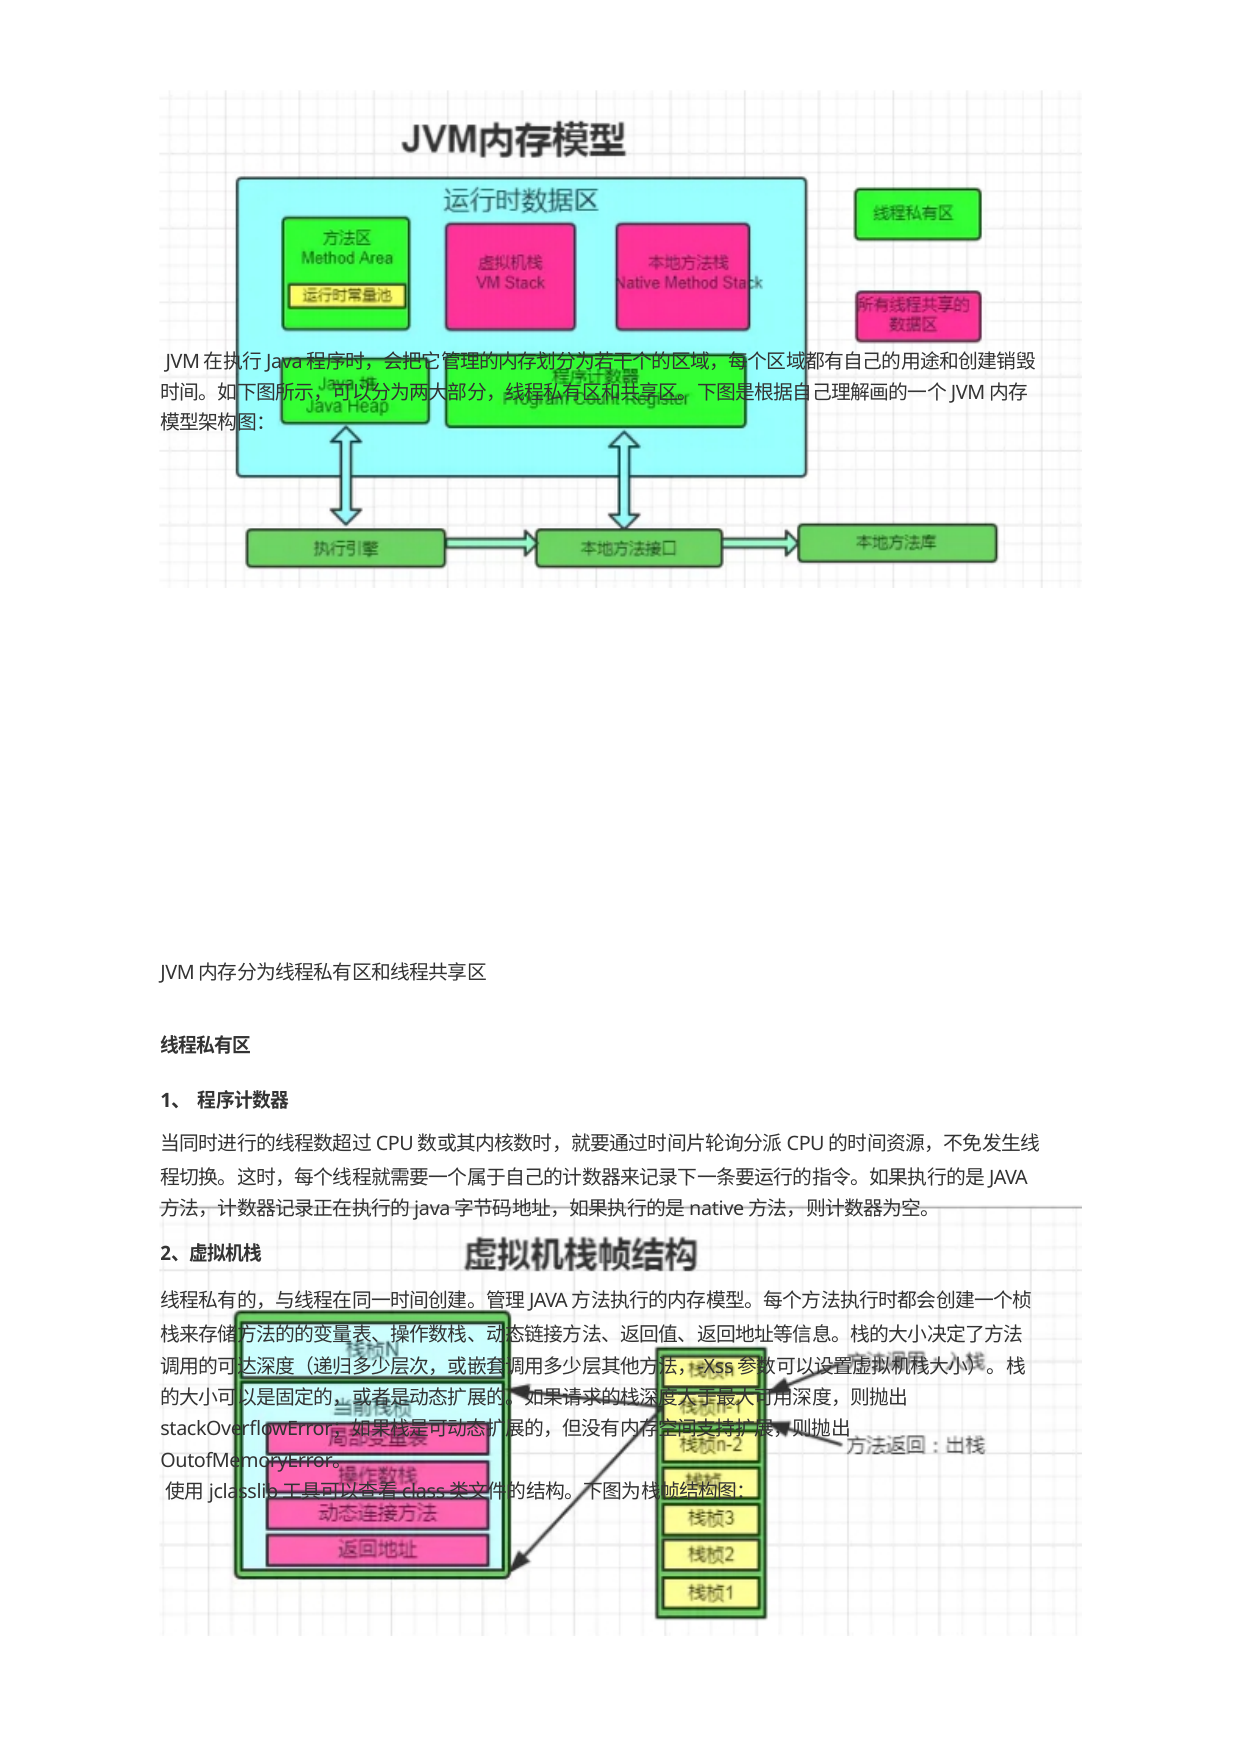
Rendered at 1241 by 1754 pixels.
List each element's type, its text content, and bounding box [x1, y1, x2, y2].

text 时间。如下图所示，可以分为两大部分，线程私有区和共享区。下图是根据自己理解画的一个JVM内存 [160, 374, 1124, 405]
picture [158, 1204, 1082, 1636]
text stackOverﬂowError；如果栈是可动态扩展的，但没有内存空间支持扩展，则抛出 [160, 1410, 1124, 1442]
text JVM内存分为线程私有区和线程共享区 [160, 957, 1124, 985]
picture [158, 89, 1082, 588]
text 2、虚拟机栈 [160, 1222, 1124, 1270]
text 线程私有区 [160, 1013, 1124, 1062]
text JVM在执行Java程序时，会把它管理的内存划分为若干个的区域，每个区域都有自己的用途和创建销毁 [160, 346, 1124, 374]
text 方法，计数器记录正在执行的java字节码地址，如果执行的是native方法，则计数器为空。 [160, 1191, 1124, 1222]
text 使用jclasslib工具可以查看class类文件的结构。下图为栈帧结构图： [160, 1473, 1124, 1505]
text 栈来存储方法的的变量表、操作数栈、动态链接方法、返回值、返回地址等信息。栈的大小决定了方法 [160, 1317, 1124, 1348]
list 程序计数器 [160, 1085, 1124, 1113]
text 的大小可以是固定的，或者是动态扩展的。如果请求的栈深度大于最大可用深度，则抛出 [160, 1380, 1124, 1410]
text 程切换。这时，每个线程就需要一个属于自己的计数器来记录下一条要运行的指令。如果执行的是JAVA [160, 1159, 1124, 1191]
text 当同时进行的线程数超过CPU数或其内核数时，就要通过时间片轮询分派CPU的时间资源，不免发生线 [160, 1113, 1124, 1159]
text 模型架构图： [160, 405, 1124, 436]
text 调用的可达深度（递归多少层次，或嵌套调用多少层其他方法，-Xss参数可以设置虚拟机栈大小）。栈 [160, 1348, 1124, 1380]
text OutofMemoryError。 [160, 1442, 1124, 1473]
text 线程私有的，与线程在同一时间创建。管理JAVA方法执行的内存模型。每个方法执行时都会创建一个桢 [160, 1270, 1124, 1317]
